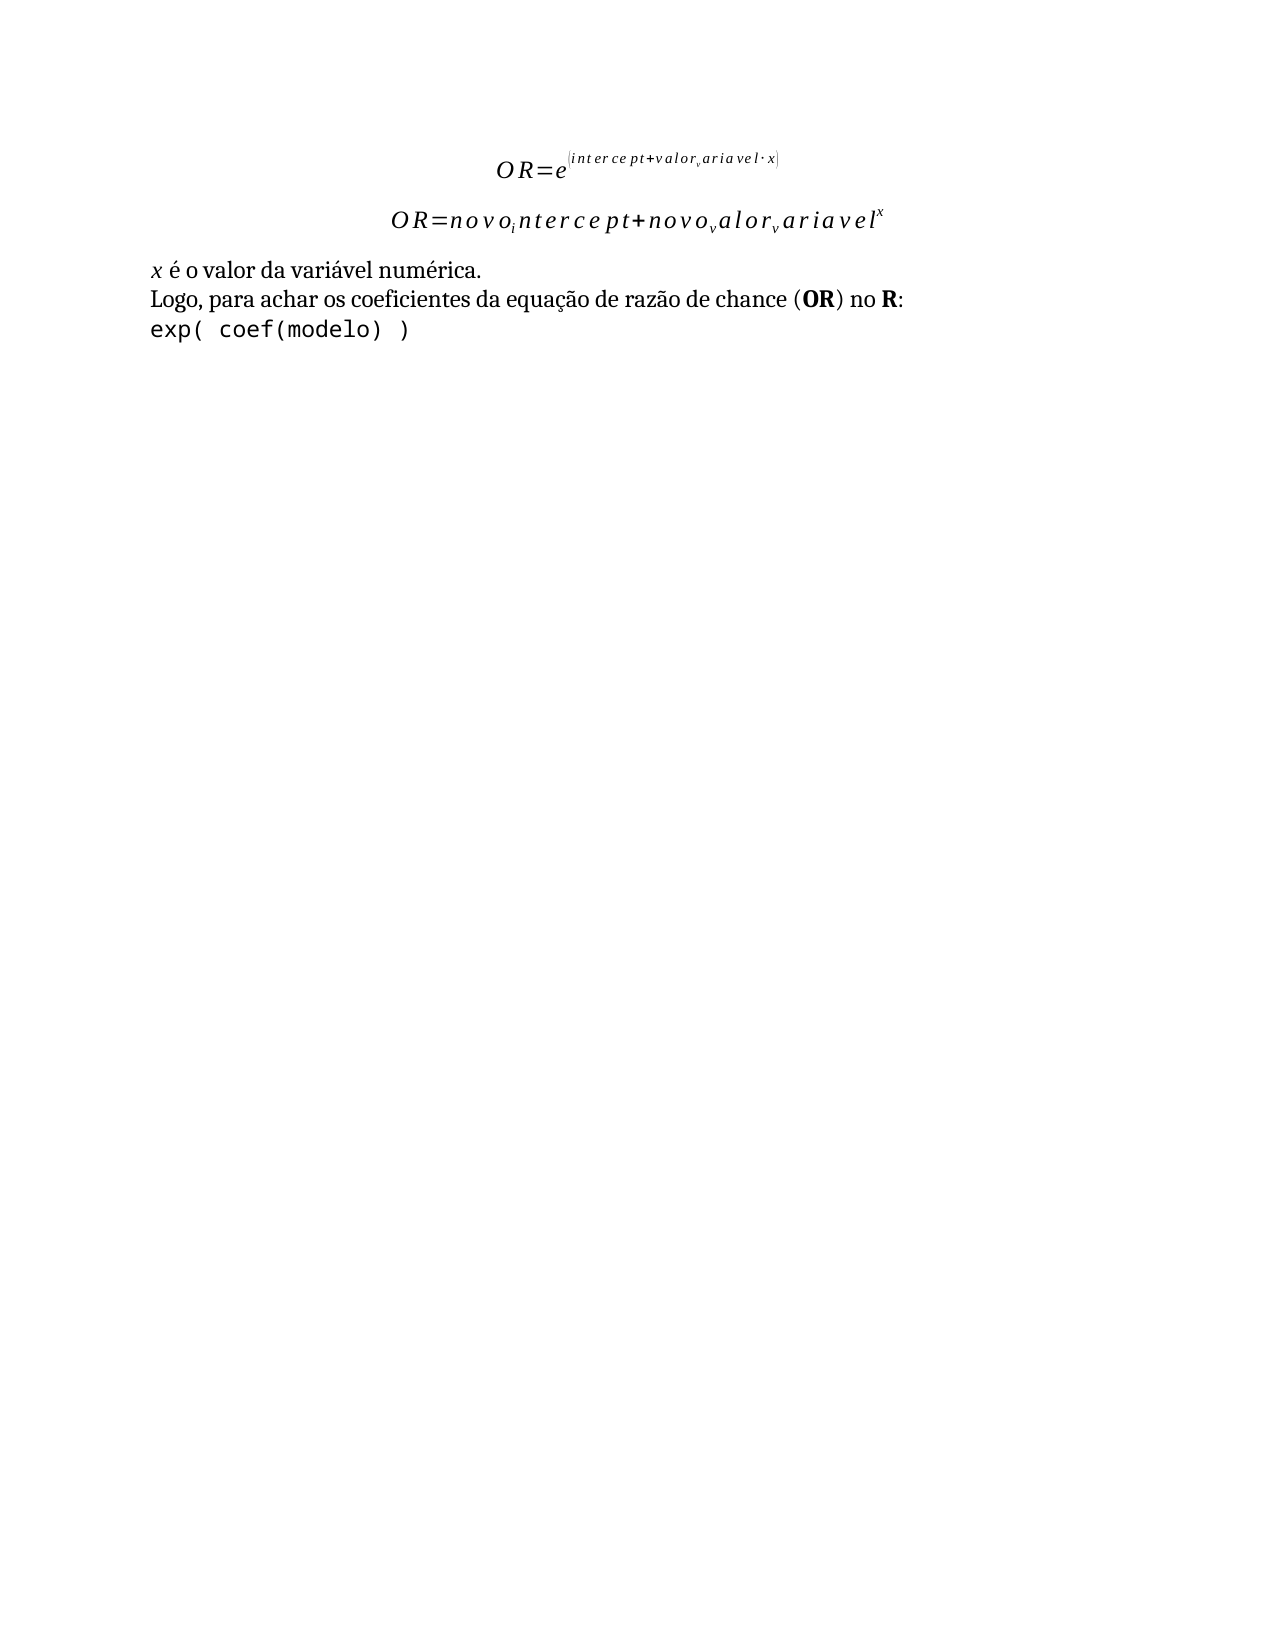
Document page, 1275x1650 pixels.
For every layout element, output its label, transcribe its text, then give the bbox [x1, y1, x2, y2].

text é o valor da variável numérica. Logo, para achar os coeficientes da equação de razão de chance (OR) no R: exp( coef(modelo) ) [150, 256, 1125, 373]
